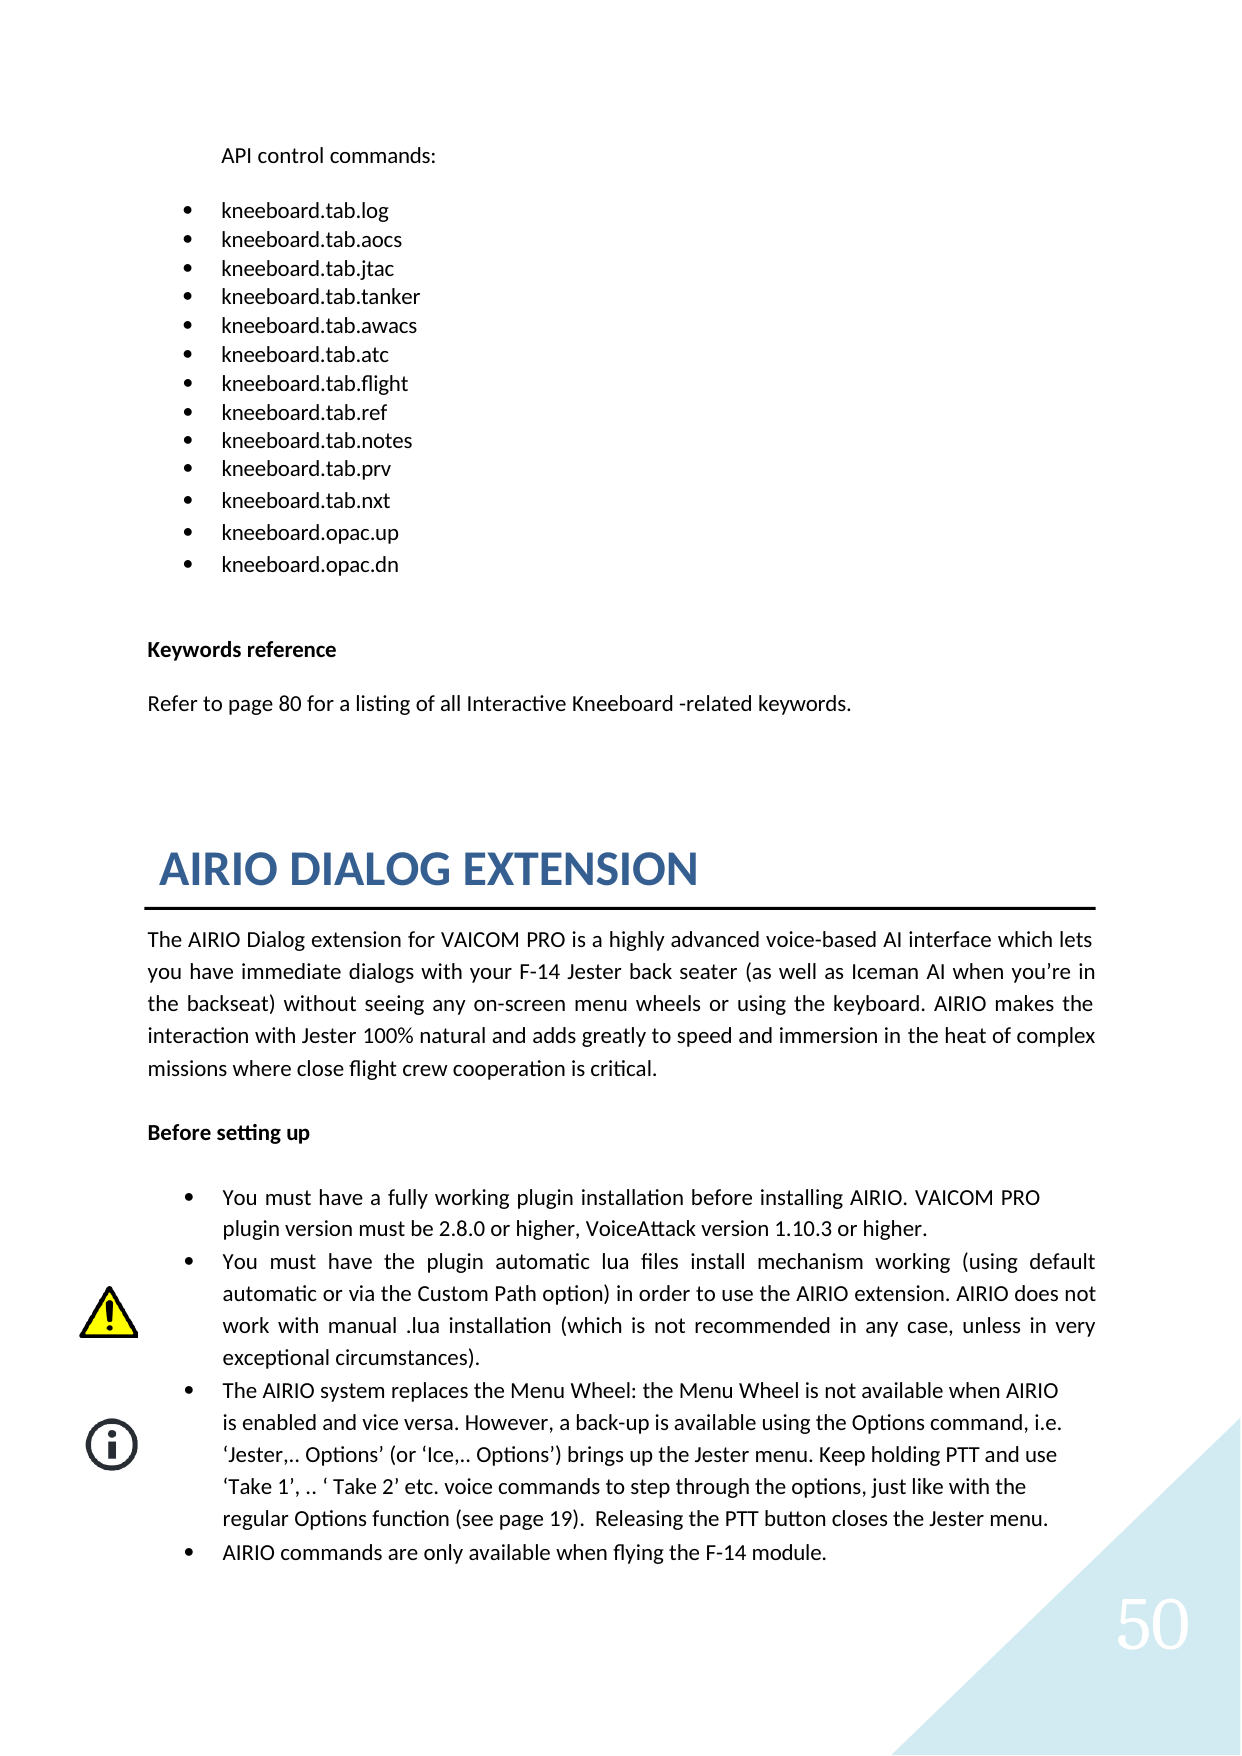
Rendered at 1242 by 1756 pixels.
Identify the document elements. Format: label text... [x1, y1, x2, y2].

list kneeboard.tab.nxt [184, 486, 1131, 514]
list kneeboard.tab.prv [184, 454, 1131, 482]
list AIRIO commands are only available when flying the F-14 module. [185, 1537, 1131, 1566]
list You must have a fully working plugin installation before installing AIRIO. VAICOM PRO plugin version must be 2.8.0 or higher, VoiceAttack version 1.10.3 or higher. [185, 1183, 1042, 1242]
list kneeboard.tab.ref [184, 398, 1131, 426]
list kneeboard.opac.dn [184, 550, 1131, 578]
text Refer to page 80 for a listing of all Interactive Kneeboard -related keywords. [147, 689, 1131, 717]
list kneeboard.tab.atc [184, 339, 1131, 368]
subtitle AIRIO DIALOG EXTENSION [147, 837, 1131, 897]
list kneeboard.tab.flight [184, 368, 1131, 398]
text API control commands: [221, 142, 1131, 170]
subtitle Before setting up [147, 1118, 1131, 1146]
list kneeboard.tab.tanker [184, 282, 1131, 310]
picture [79, 1286, 138, 1338]
list kneeboard.tab.awacs [184, 311, 1131, 339]
picture [85, 1418, 138, 1471]
list kneeboard.tab.log [184, 195, 1131, 224]
list The AIRIO system replaces the Menu Wheel: the Menu Wheel is not available when AIRIO is enabled and vice versa. However, a back-up is available using the Options command, i.e. ‘Jester,.. Options’ (or ‘Ice,.. Options’) brings up the Jester menu. Keep holding PTT and use ‘Take 1’, .. ‘ Take 2’ etc. voice commands to step through the options, just like with the regular Options function (see page 19). Releasing the PTT button closes the Jester menu. [185, 1376, 1076, 1532]
list kneeboard.opac.up [184, 518, 1131, 546]
subtitle Keywords reference [147, 636, 1131, 664]
list kneeboard.tab.jtac [184, 253, 1131, 282]
text The AIRIO Dialog extension for VAICOM PRO is a highly advanced voice-based AI interface which lets you have immediate dialogs with your F-14 Jester back seater (as well as Iceman AI when you’re in the backseat) without seeing any on-screen menu wheels or using the keyboard. AIRIO makes the interaction with Jester 100% natural and adds greatly to speed and immersion in the heat of complex missions where close flight crew cooperation is critical. [147, 925, 1095, 1082]
list kneeboard.tab.notes [184, 426, 1131, 454]
list kneeboard.tab.aocs [184, 224, 1131, 253]
list You must have the plugin automatic lua files install mechanism working (using default automatic or via the Custom Path option) in order to use the AIRIO extension. AIRIO does not work with manual .lua installation (which is not recommended in any case, unless in very exceptional circumstances). [185, 1247, 1098, 1372]
